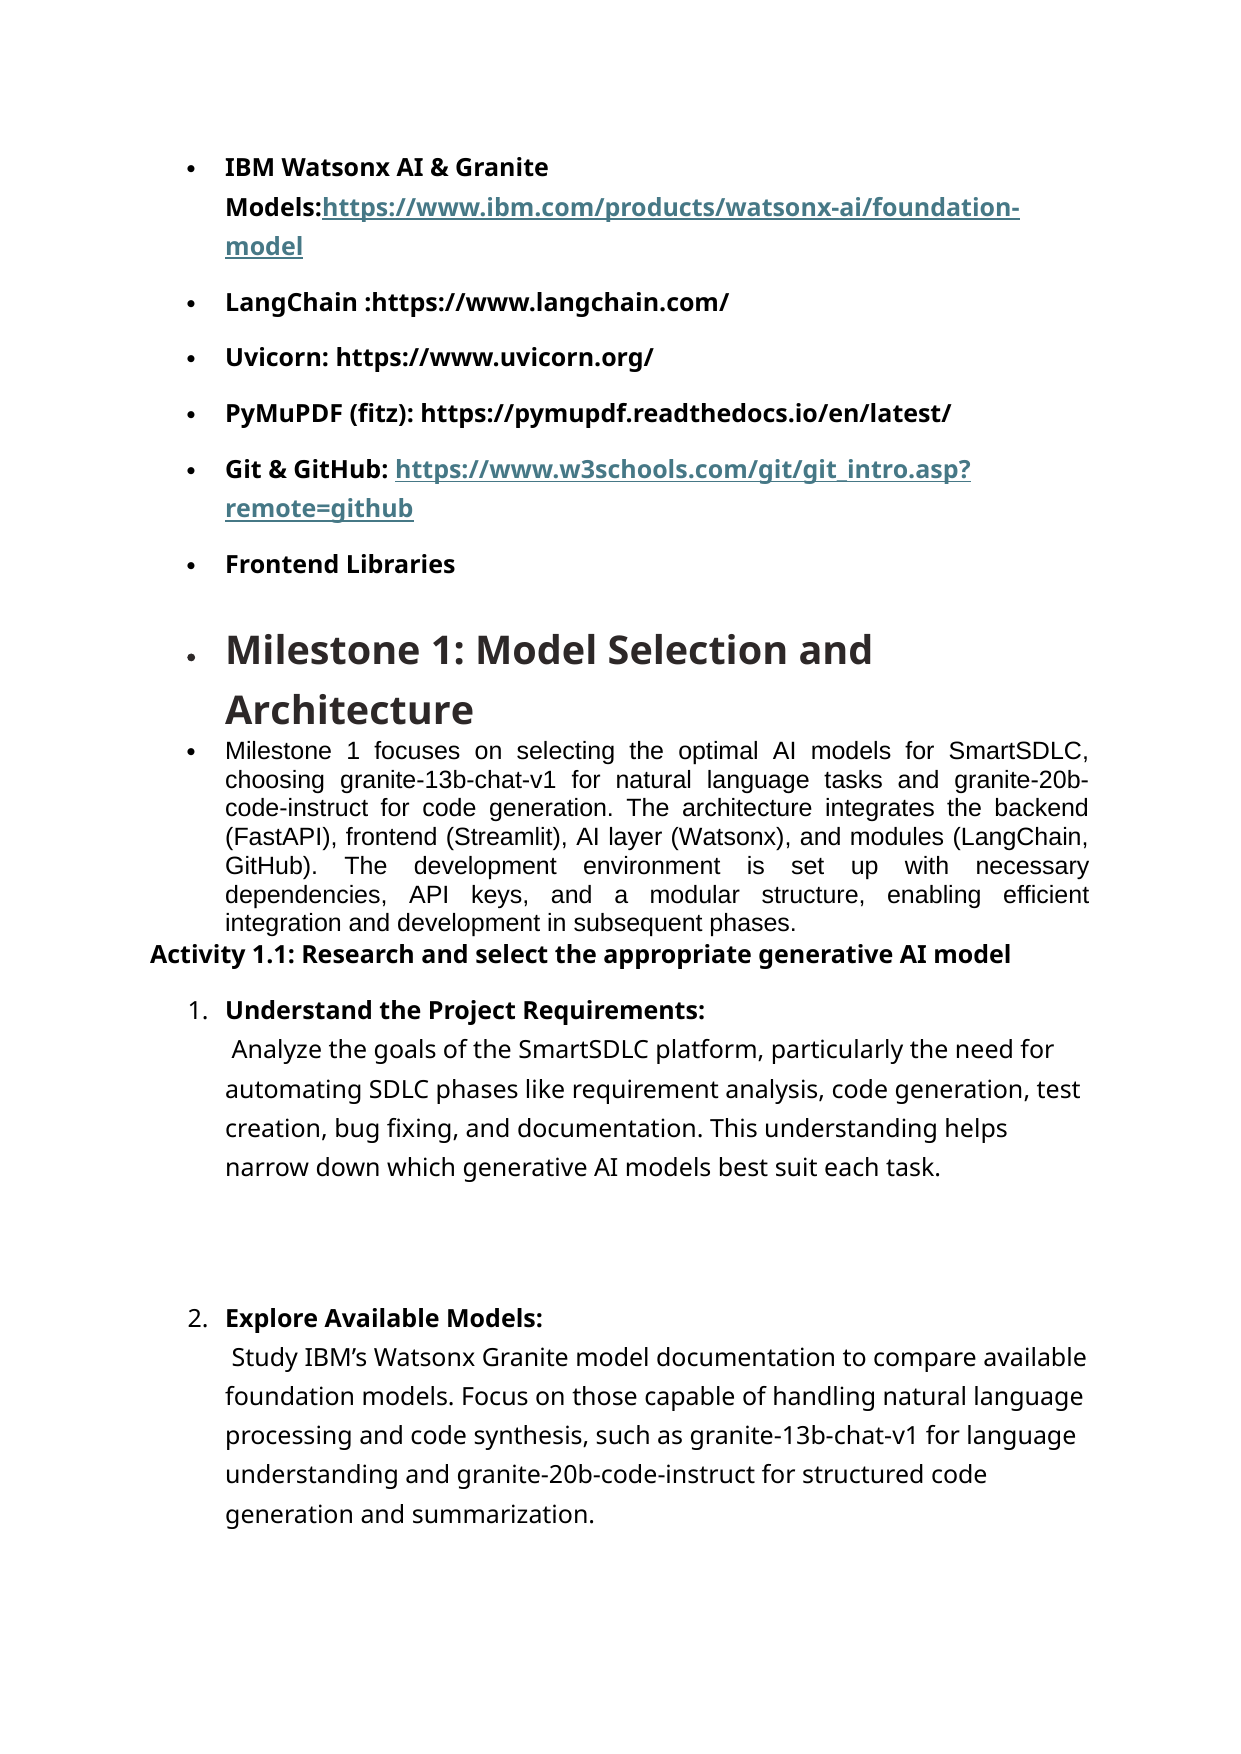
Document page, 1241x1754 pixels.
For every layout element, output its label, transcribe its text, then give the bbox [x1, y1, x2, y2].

list LangChain :https://www.langchain.com/ [187, 284, 1090, 318]
list PyMuPDF (fitz): https://pymupdf.readthedocs.io/en/latest/ [187, 396, 1090, 430]
list Milestone 1: Model Selection and Architecture [187, 617, 1090, 736]
text Activity 1.1: Research and select the appropriate generative AI model [150, 937, 1090, 971]
list Uvicorn: https://www.uvicorn.org/ [187, 340, 1090, 374]
list Milestone 1 focuses on selecting the optimal AI models for SmartSDLC, choosing granite-13b-chat-v1 for natural language tasks and granite-20b-code-instruct for code generation. The architecture integrates the backend (FastAPI), frontend (Streamlit), AI layer (Watsonx), and modules (LangChain, GitHub). The development environment is set up with necessary dependencies, API keys, and a modular structure, enabling efficient integration and development in subsequent phases. [187, 736, 1090, 937]
list Frontend Libraries [187, 547, 1090, 581]
list IBM Watsonx AI & Granite Models:https://www.ibm.com/products/watsonx-ai/foundation-model [187, 150, 1090, 262]
list Explore Available Models: Study IBM’s Watsonx Granite model documentation to compare available foundation models. Focus on those capable of handling natural language processing and code synthesis, such as granite-13b-chat-v1 for language understanding and granite-20b-code-instruct for structured code generation and summarization. [187, 1300, 1090, 1530]
list Understand the Project Requirements: Analyze the goals of the SmartSDLC platform, particularly the need for automating SDLC phases like requirement analysis, code generation, test creation, bug fixing, and documentation. This understanding helps narrow down which generative AI models best suit each task. [187, 993, 1090, 1184]
list Git & GitHub: https://www.w3schools.com/git/git_intro.asp?remote=github [187, 452, 1090, 525]
